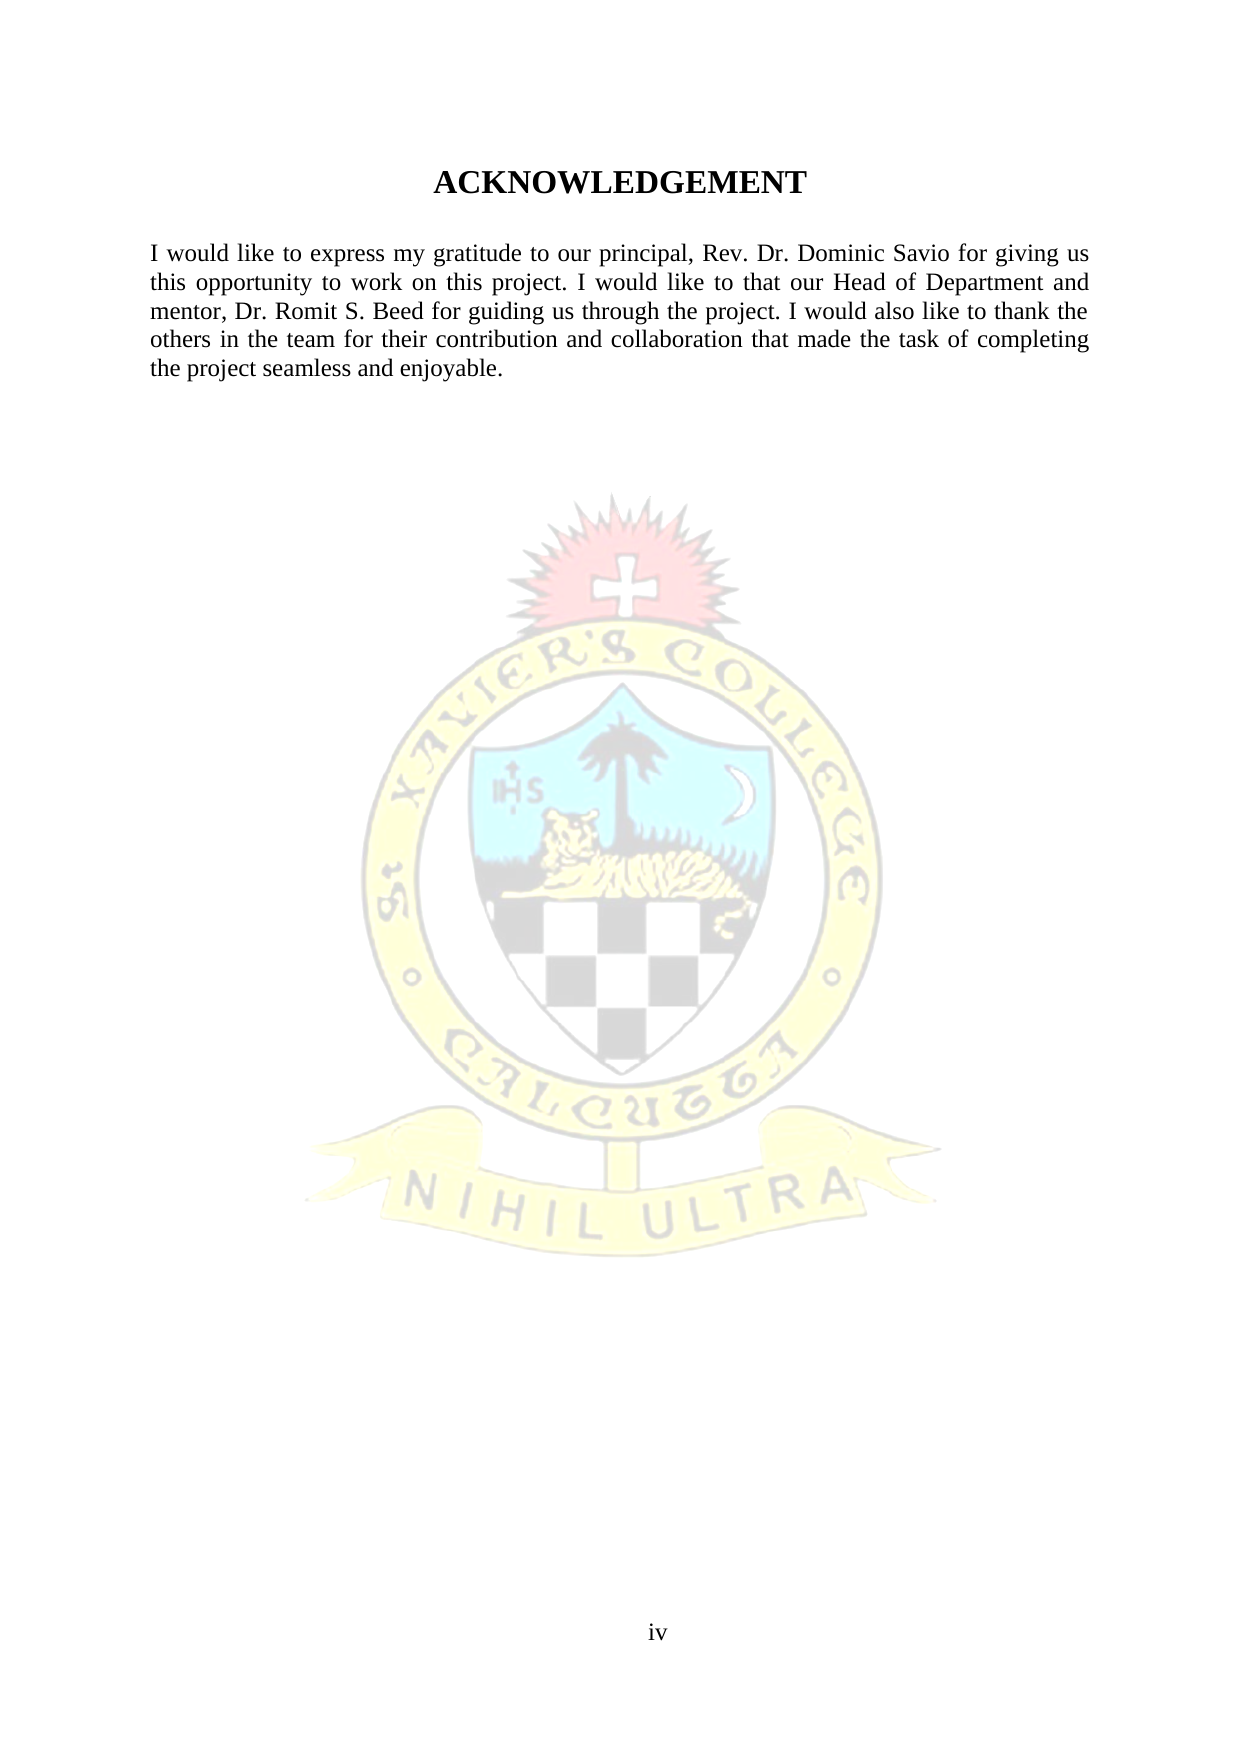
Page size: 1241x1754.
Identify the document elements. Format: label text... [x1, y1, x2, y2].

text I would like to express my gratitude to our principal, Rev. Dr. Dominic Savio for giving us this opportunity to work on this project. I would like to that our Head of Department and mentor, Dr. Romit S. Beed for guiding us through the project. I would also like to thank the others in the team for their contribution and collaboration that made the task of completing the project seamless and enjoyable. [150, 238, 1090, 382]
subtitle Acknowledgement [150, 162, 1090, 201]
